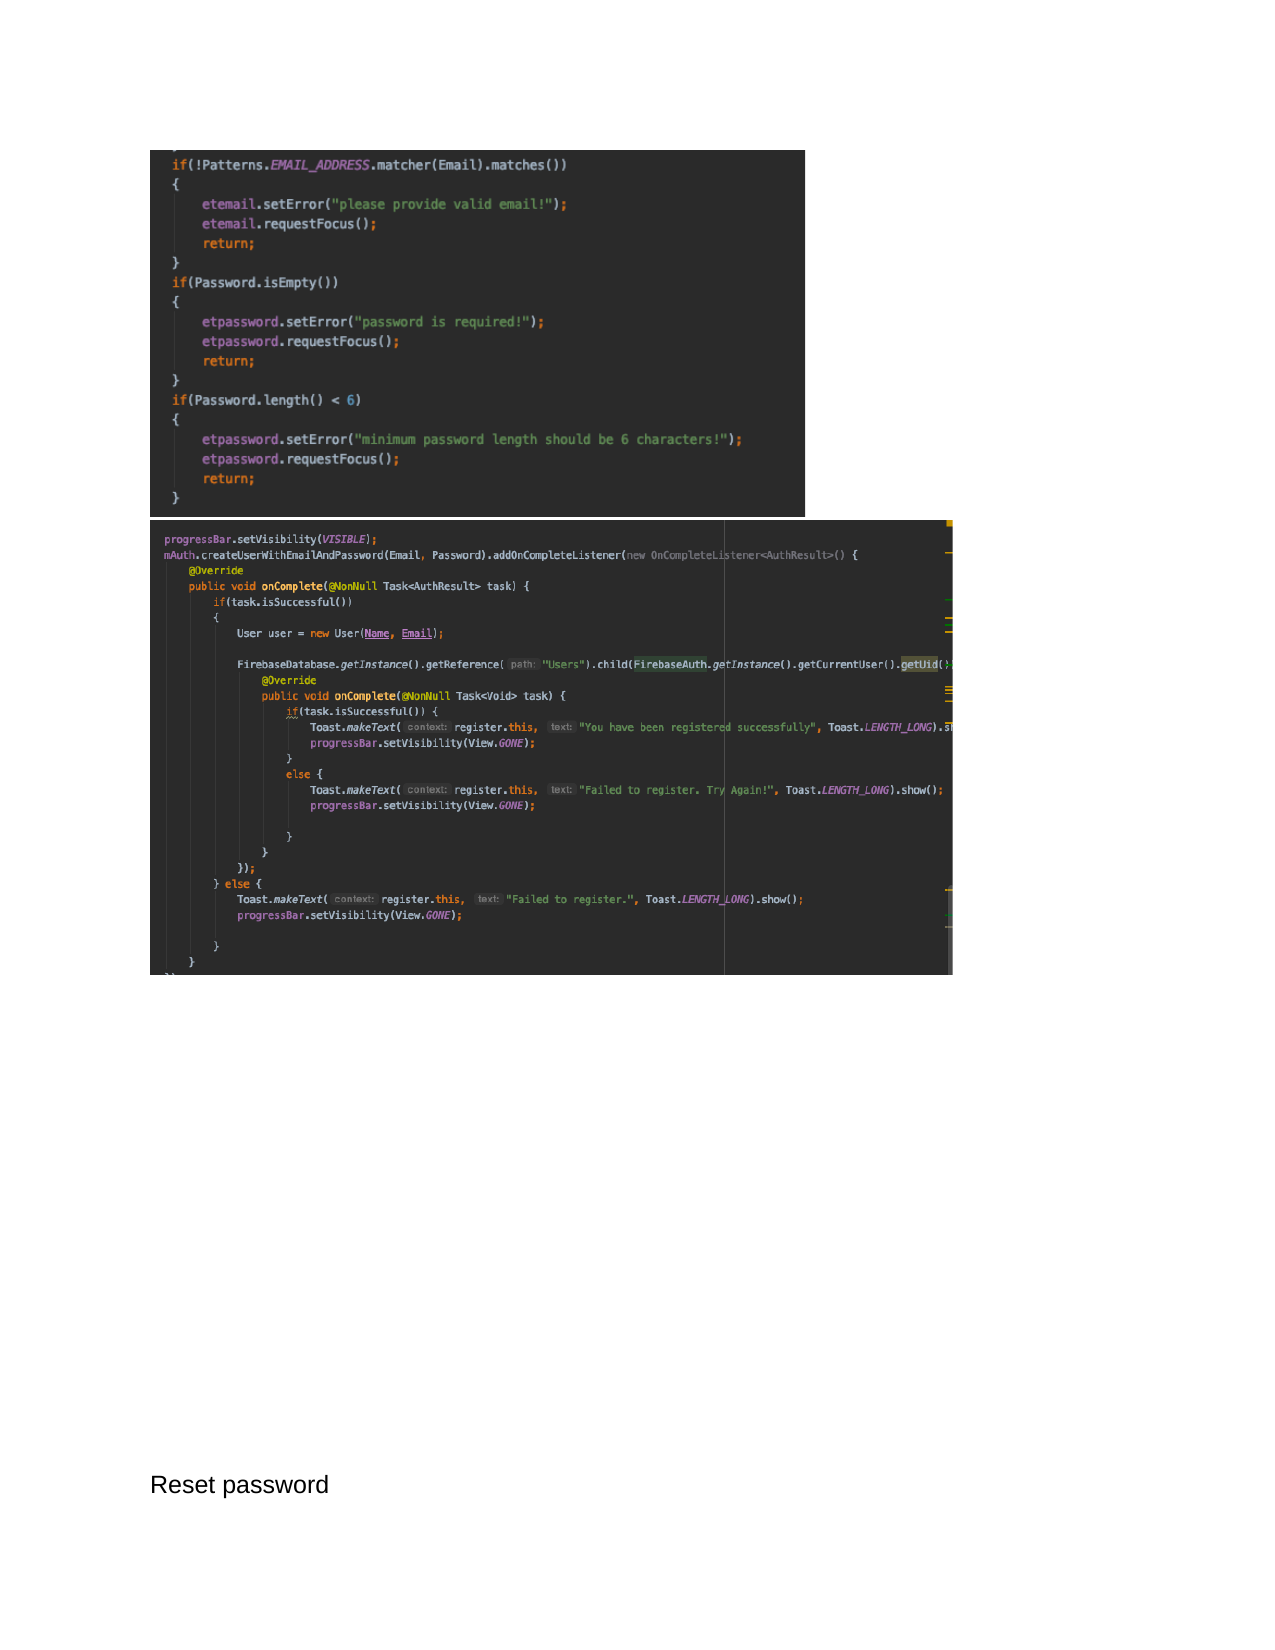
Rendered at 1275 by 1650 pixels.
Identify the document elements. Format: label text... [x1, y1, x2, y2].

text Reset password [150, 1471, 1125, 1499]
picture [150, 150, 806, 517]
picture [150, 520, 953, 975]
